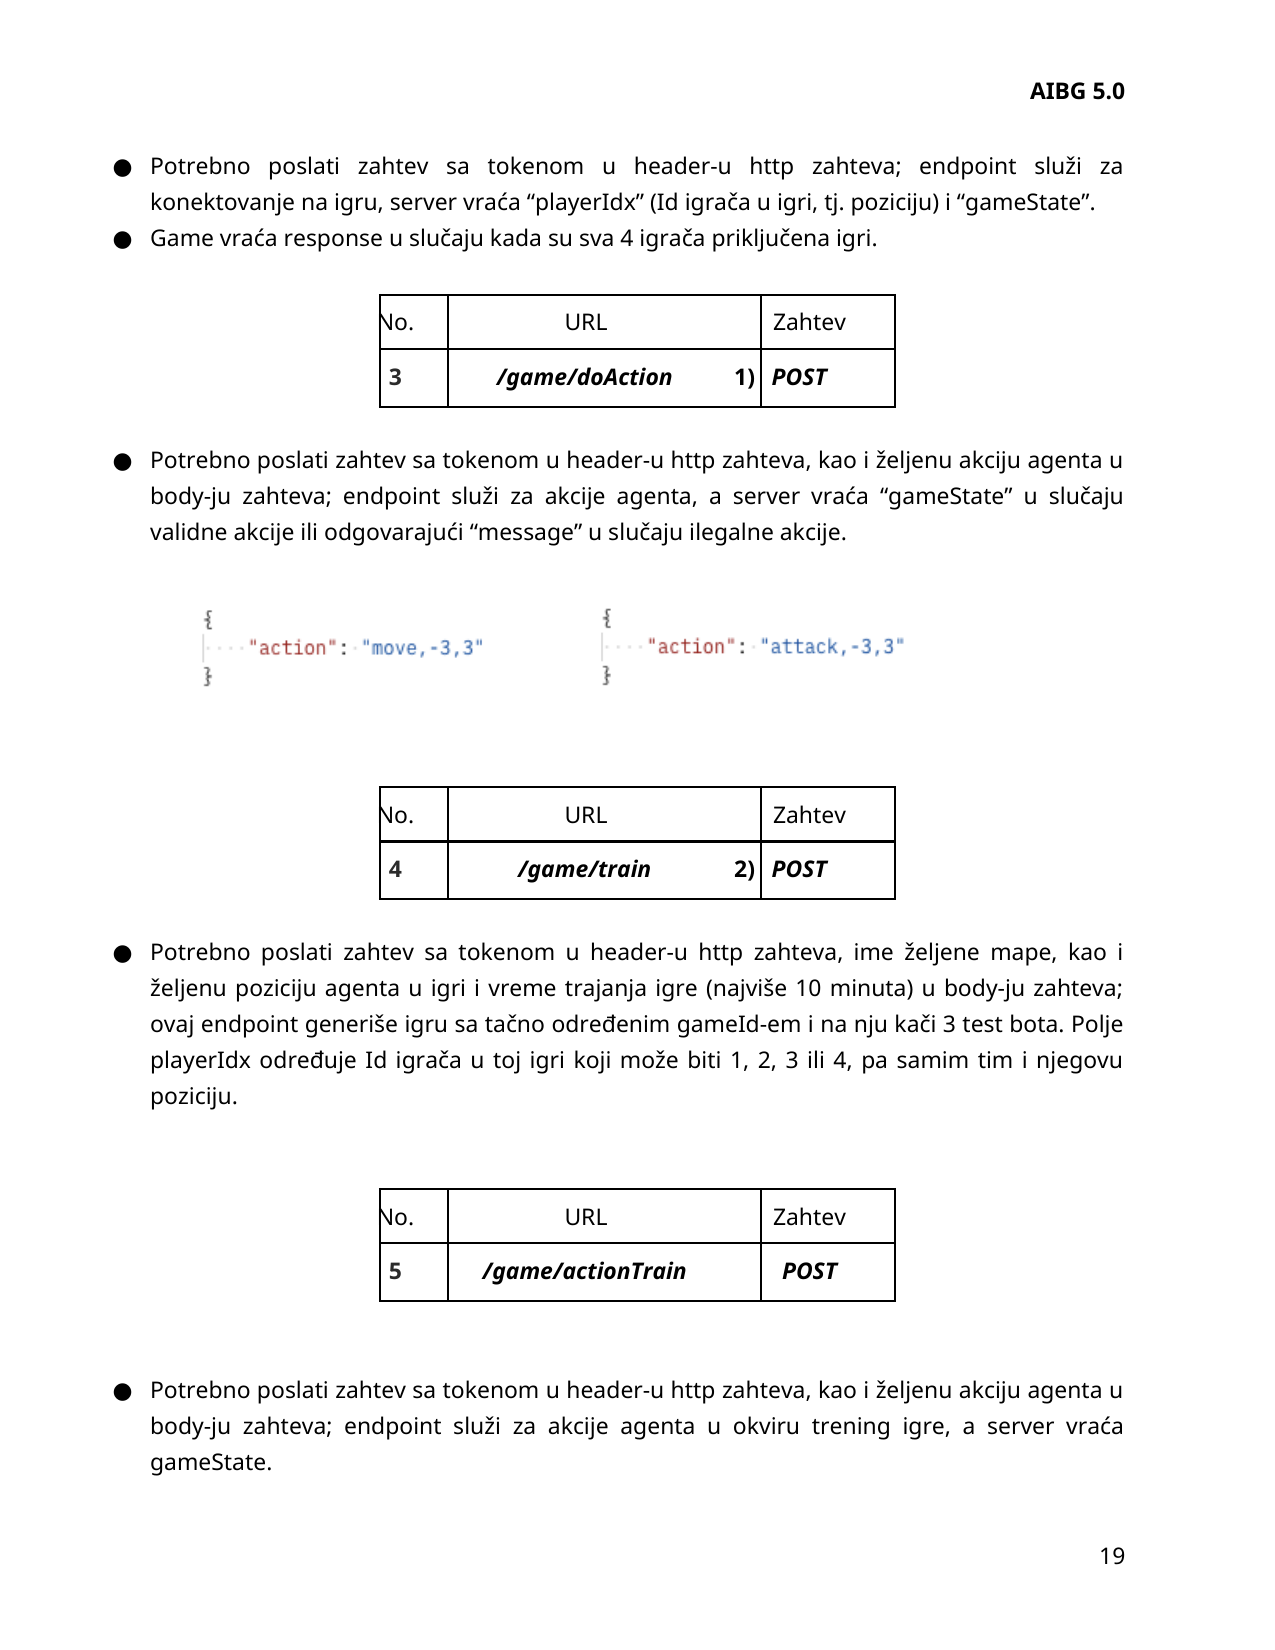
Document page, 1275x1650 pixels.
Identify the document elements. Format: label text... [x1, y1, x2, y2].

table_cell /game/doAction [449, 350, 760, 406]
table_header URL [449, 296, 760, 348]
table_cell POST [762, 843, 894, 898]
table_cell POST [762, 1244, 894, 1300]
list Potrebno poslati zahtev sa tokenom u header-u http zahteva, ime željene mape, kao i željenu poziciju agenta u igri i vreme trajanja igre (najviše 10 minuta) u body-ju zahteva; ovaj endpoint generiše igru sa tačno određenim gameId-em i na nju kači 3 test bota. Polje playerIdx određuje Id igrača u toj igri koji može biti 1, 2, 3 ili 4, pa samim tim i njegovu poziciju. [112, 936, 1125, 1111]
table_header Zahtev [762, 788, 894, 840]
table_header No. [381, 296, 447, 348]
list Potrebno poslati zahtev sa tokenom u header-u http zahteva, kao i željenu akciju agenta u body-ju zahteva; endpoint služi za akcije agenta u okviru trening igre, a server vraća gameState. [112, 1374, 1125, 1477]
table_header Zahtev [762, 296, 894, 348]
list Game vraća response u slučaju kada su sva 4 igrača priključena igri. [112, 222, 1125, 253]
table_header URL [449, 788, 760, 840]
table_cell 3 [381, 350, 447, 406]
picture [589, 606, 943, 690]
table_header URL [449, 1190, 760, 1242]
list Potrebno poslati zahtev sa tokenom u header-u http zahteva; endpoint služi za konektovanje na igru, server vraća “playerIdx” (Id igrača u igri, tj. poziciju) i “gameState”. [112, 150, 1125, 217]
table_header No. [381, 788, 447, 840]
list Potrebno poslati zahtev sa tokenom u header-u http zahteva, kao i željenu akciju agenta u body-ju zahteva; endpoint služi za akcije agenta, a server vraća “gameState” u slučaju validne akcije ili odgovarajući “message” u slučaju ilegalne akcije. [112, 444, 1125, 547]
table_header No. [381, 1190, 447, 1242]
table_cell /game/actionTrain [449, 1244, 760, 1300]
table_header Zahtev [762, 1190, 894, 1242]
table_cell POST [762, 350, 894, 406]
table_cell /game/train [449, 843, 760, 898]
table_cell 4 [381, 843, 447, 898]
table_cell 5 [381, 1244, 447, 1300]
picture [198, 606, 504, 691]
